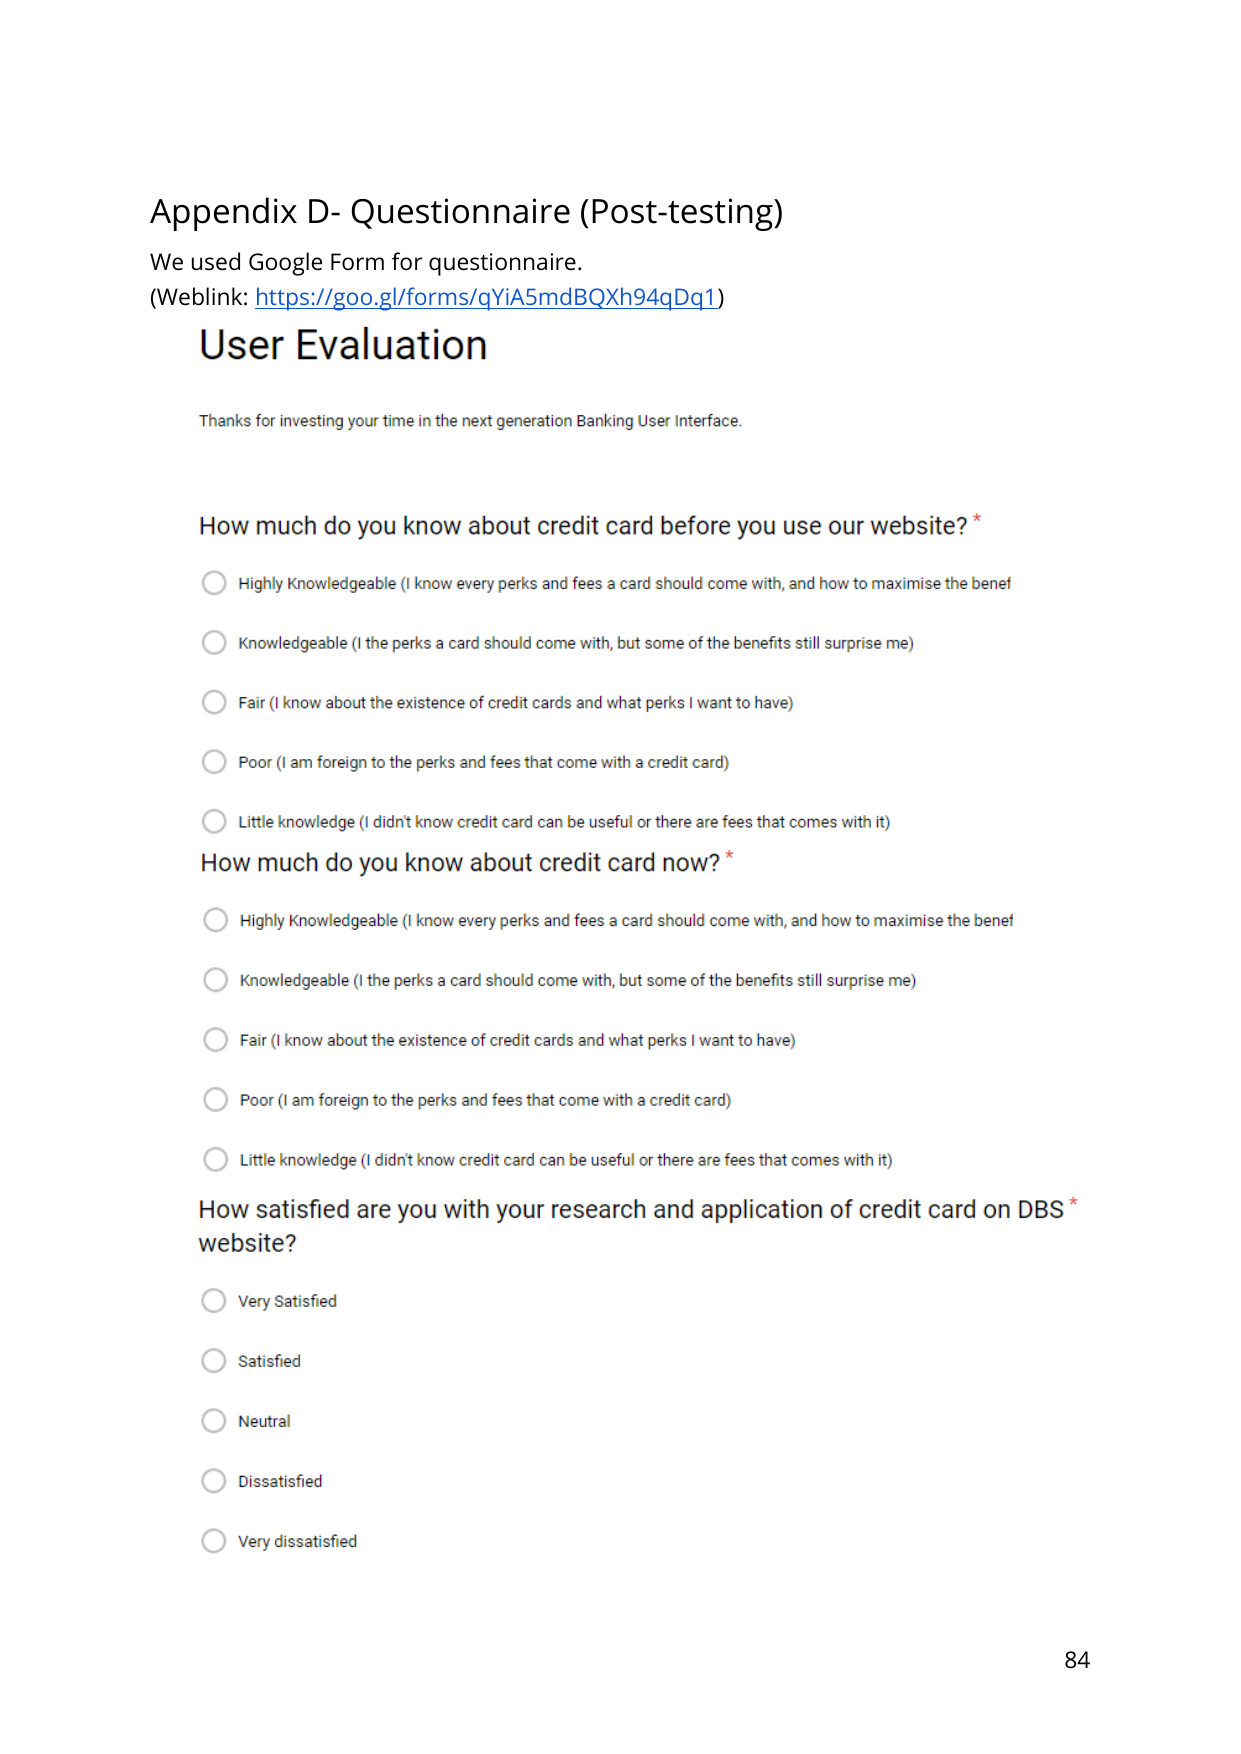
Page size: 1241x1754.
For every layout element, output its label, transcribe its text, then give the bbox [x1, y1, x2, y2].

picture [150, 1190, 1103, 1559]
picture [150, 843, 1097, 1186]
subtitle Appendix D- Questionnaire (Post-testing) [150, 187, 1090, 233]
text We used Google Form for questionnaire. [150, 245, 1090, 277]
picture [150, 317, 1096, 840]
text (Weblink: https://goo.gl/forms/qYiA5mdBQXh94qDq1) [150, 281, 1090, 313]
